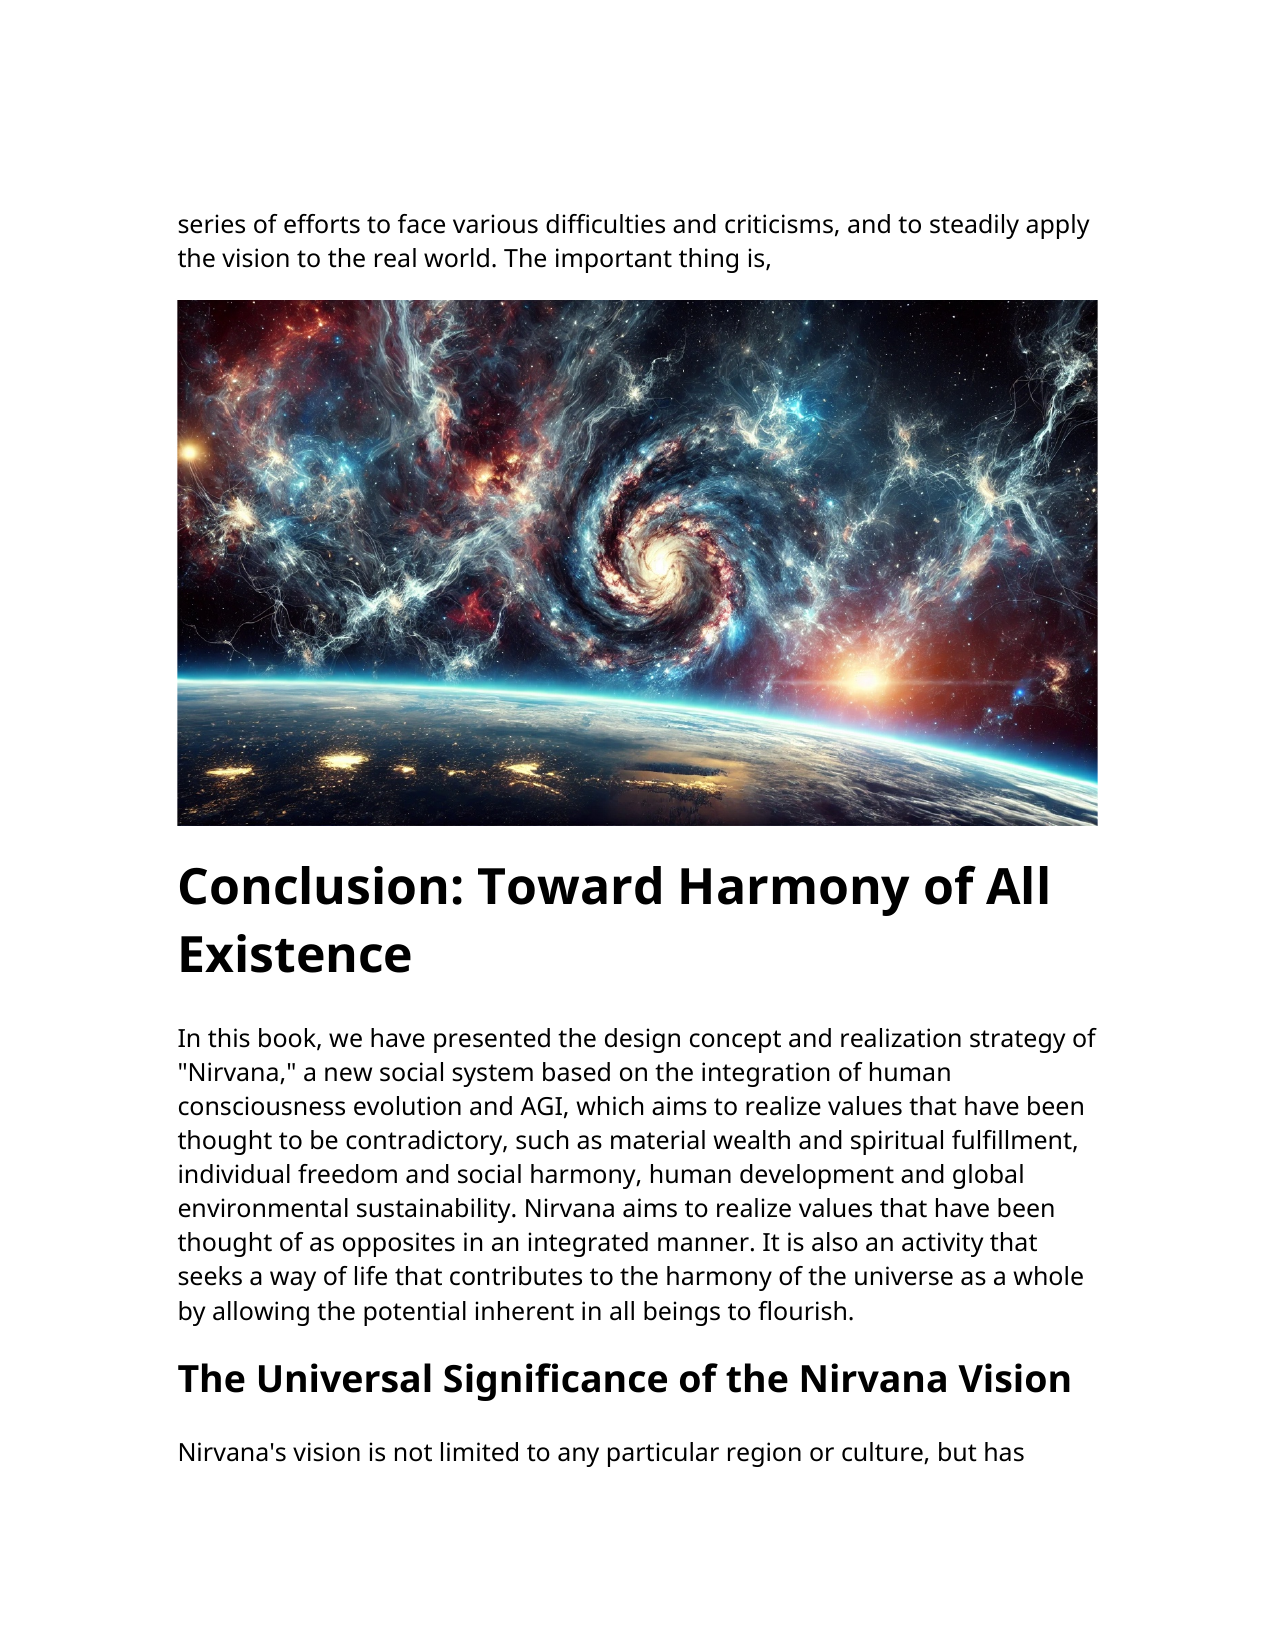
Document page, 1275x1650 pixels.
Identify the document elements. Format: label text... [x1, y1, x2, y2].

text Conclusion: Toward Harmony of All Existence [177, 851, 1098, 987]
text The Universal Significance of the Nirvana Vision [177, 1352, 1098, 1403]
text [177, 207, 1098, 275]
text In this book, we have presented the design concept and realization strategy of "Nirvana," a new social system based on the integration of human consciousness evolution and AGI, which aims to realize values that have been thought to be contradictory, such as material wealth and spiritual fulfillment, individual freedom and social harmony, human development and global environmental sustainability. Nirvana aims to realize values that have been thought of as opposites in an integrated manner. It is also an activity that seeks a way of life that contributes to the harmony of the universe as a whole by allowing the potential inherent in all beings to flourish. [177, 1021, 1098, 1327]
picture [177, 300, 1098, 826]
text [177, 1434, 1098, 1468]
